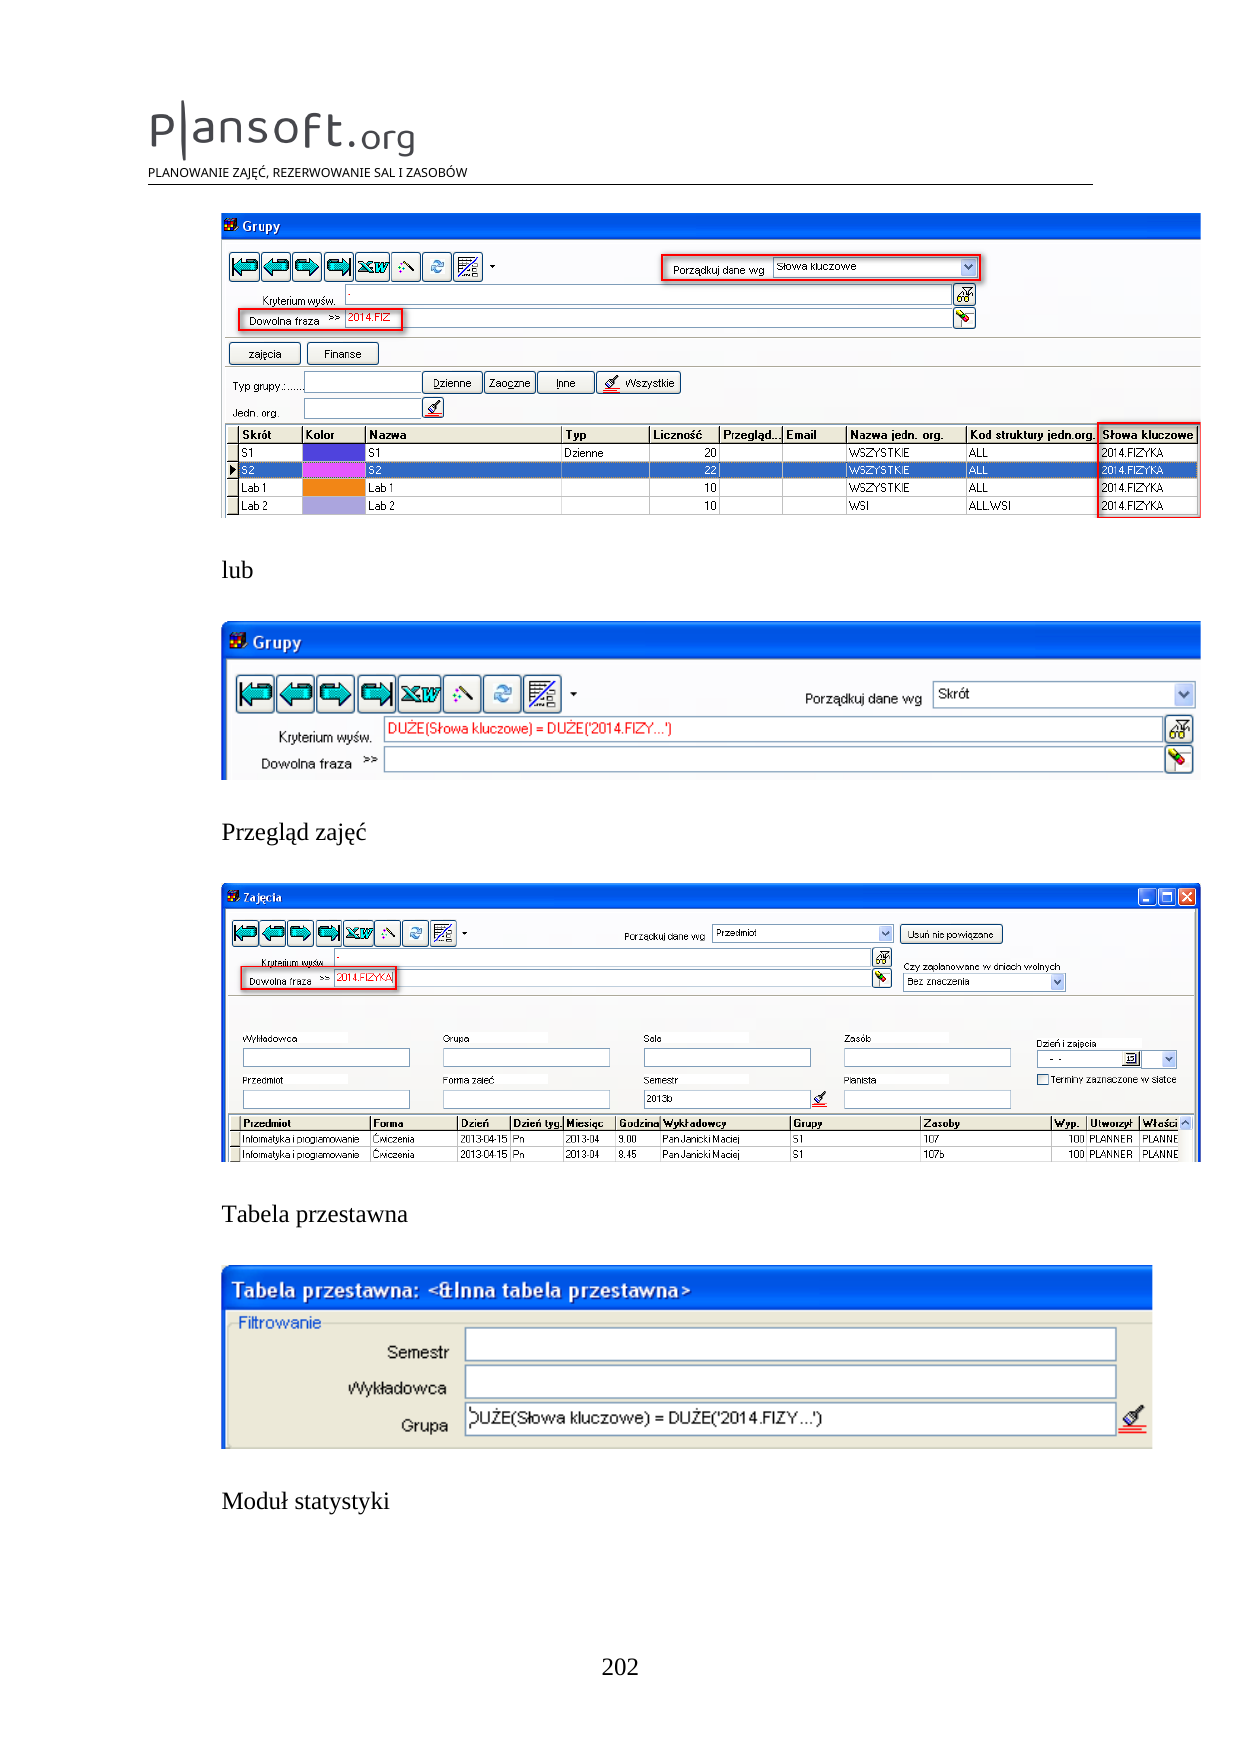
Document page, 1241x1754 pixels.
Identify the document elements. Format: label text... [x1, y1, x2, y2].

text Tabela przestawna [221, 1199, 1093, 1228]
picture [221, 1265, 1153, 1449]
text Przegląd zajęć [221, 817, 1093, 846]
picture [147, 73, 418, 165]
picture [221, 883, 1201, 1162]
picture [221, 213, 1201, 518]
text lub [221, 555, 1093, 584]
text Moduł statystyki [221, 1486, 1093, 1515]
picture [221, 621, 1201, 780]
